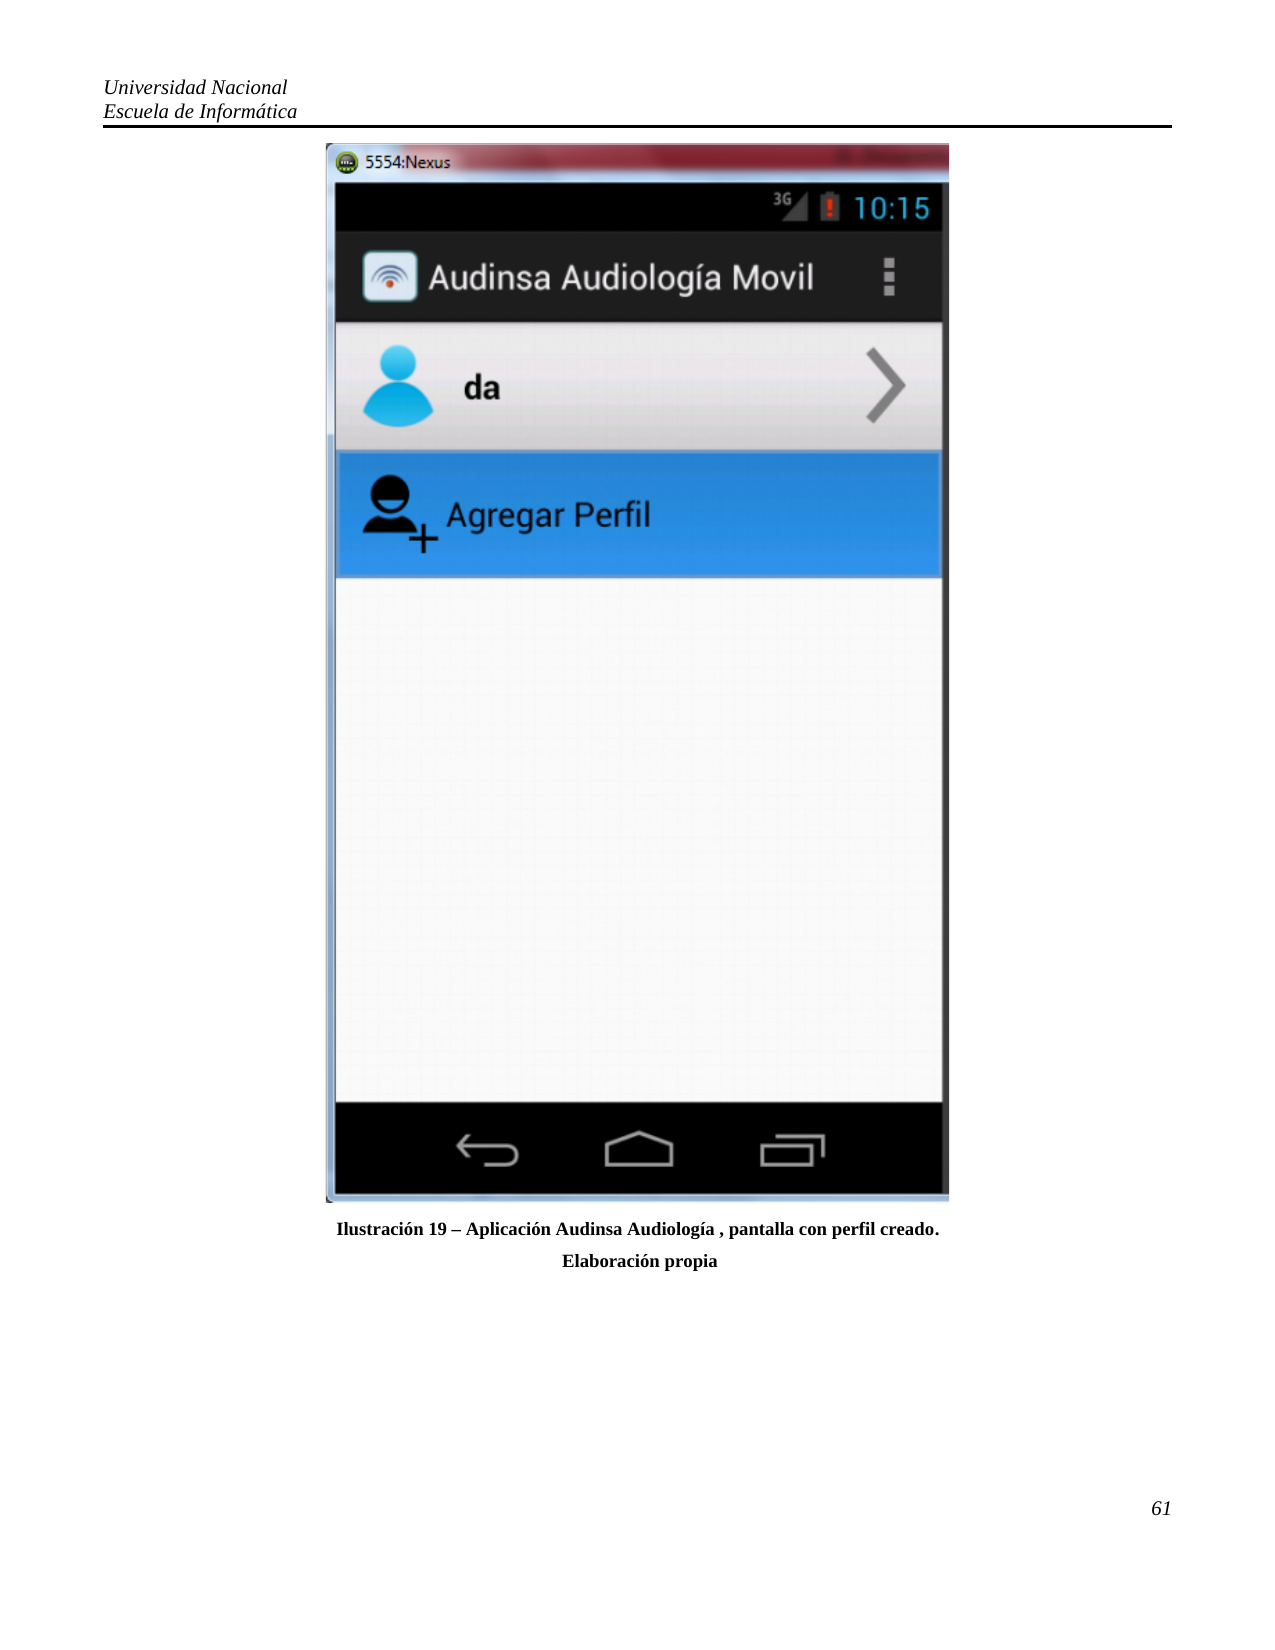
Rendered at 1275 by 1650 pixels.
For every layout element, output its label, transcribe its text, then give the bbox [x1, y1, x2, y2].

picture [325, 143, 950, 1203]
text Elaboración propia [103, 1250, 1172, 1271]
text Ilustración 17 – Aplicación Audinsa Audiología , pantalla con perfil creado. [103, 1217, 1172, 1239]
